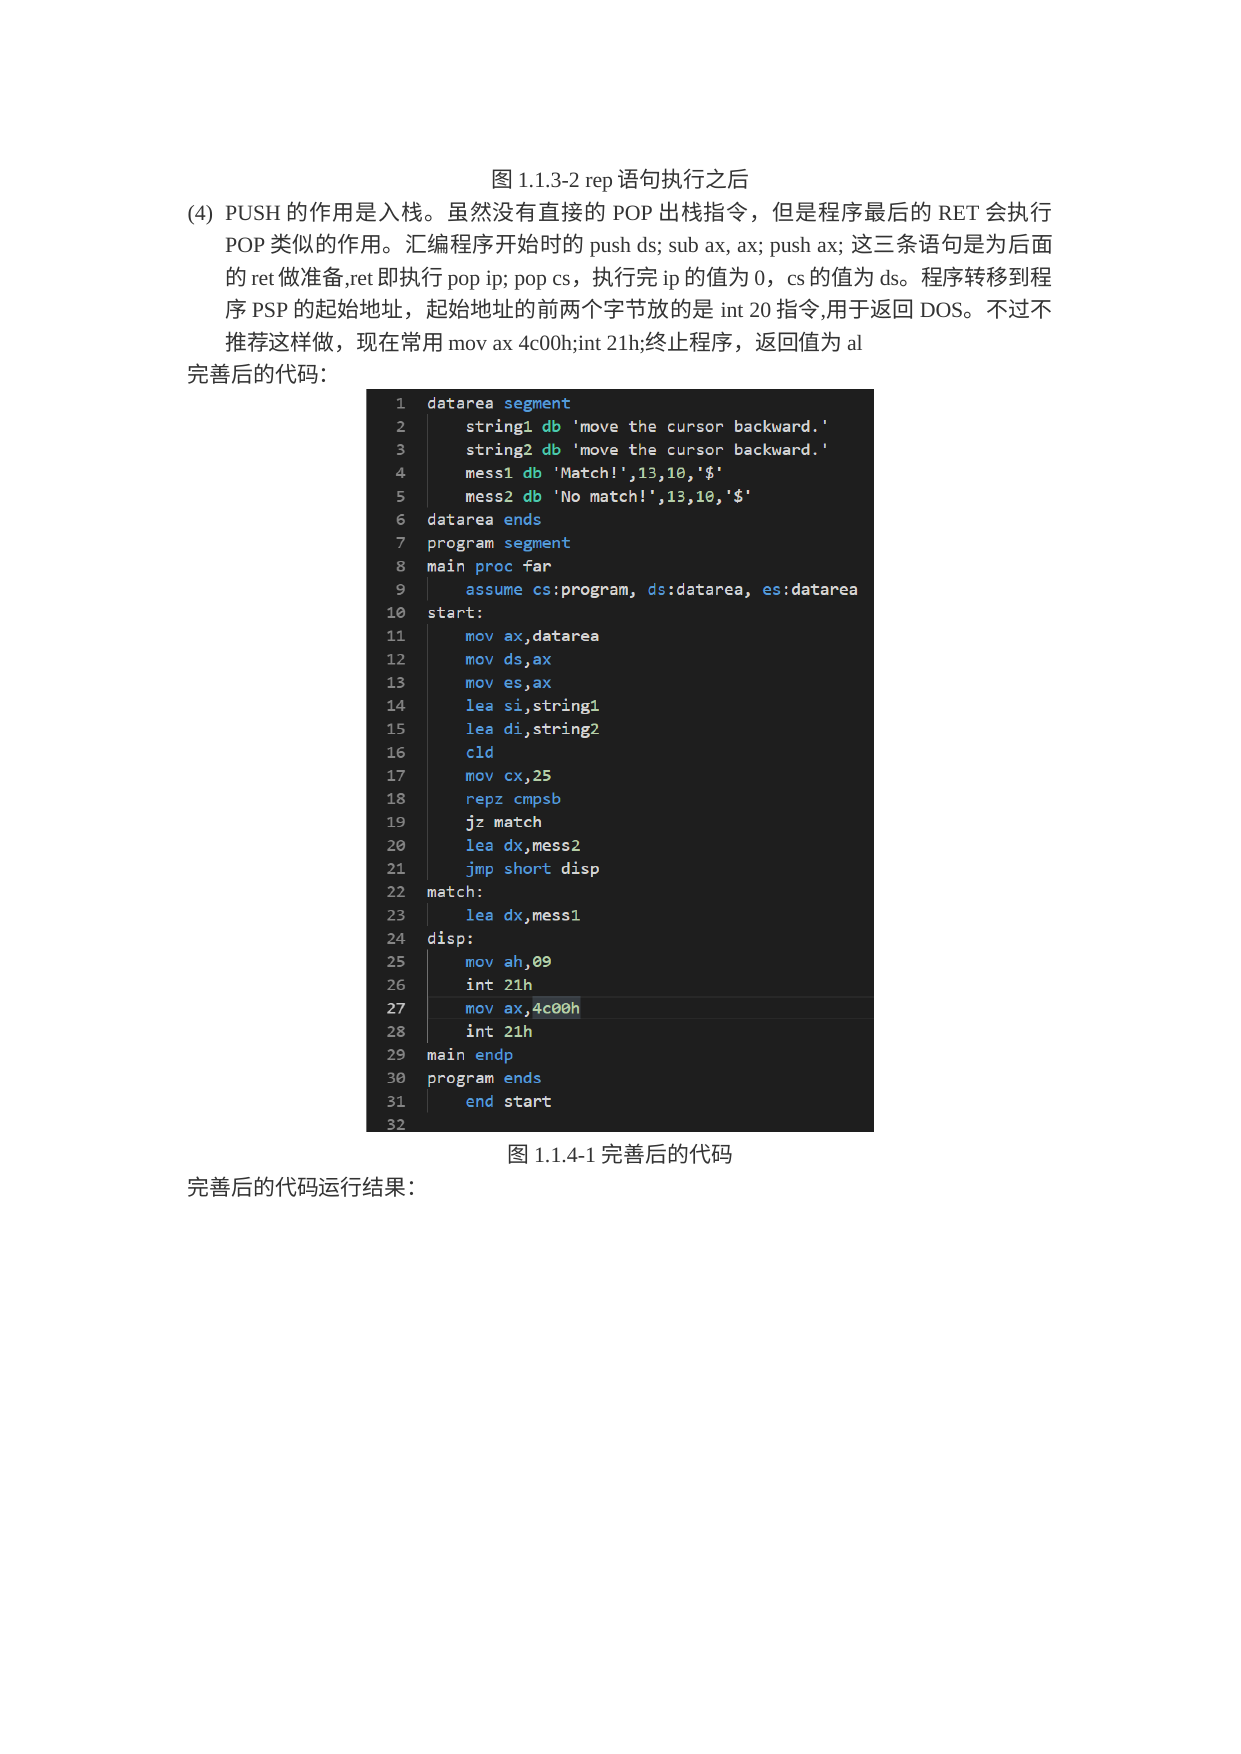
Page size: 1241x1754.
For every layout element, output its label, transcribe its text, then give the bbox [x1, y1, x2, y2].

text 图1.1.3-2 rep语句执行之后 [187, 162, 1053, 194]
text 图1.1.4-1 完善后的代码 [187, 1137, 1053, 1169]
text 完善后的代码运行结果： [187, 1169, 1053, 1202]
list PUSH的作用是入栈。虽然没有直接的POP出栈指令，但是程序最后的RET会执行POP类似的作用。汇编程序开始时的push ds; sub ax, ax; push ax; 这三条语句是为后面的ret做准备,ret即执行pop ip; pop cs，执行完ip的值为0，cs的值为ds。程序转移到程序PSP的起始地址，起始地址的前两个字节放的是int 20指令,用于返回DOS。不过不推荐这样做，现在常用mov ax 4c00h;int 21h;终止程序，返回值为al [187, 194, 1053, 357]
picture [366, 389, 874, 1132]
text 完善后的代码： [187, 357, 1053, 389]
